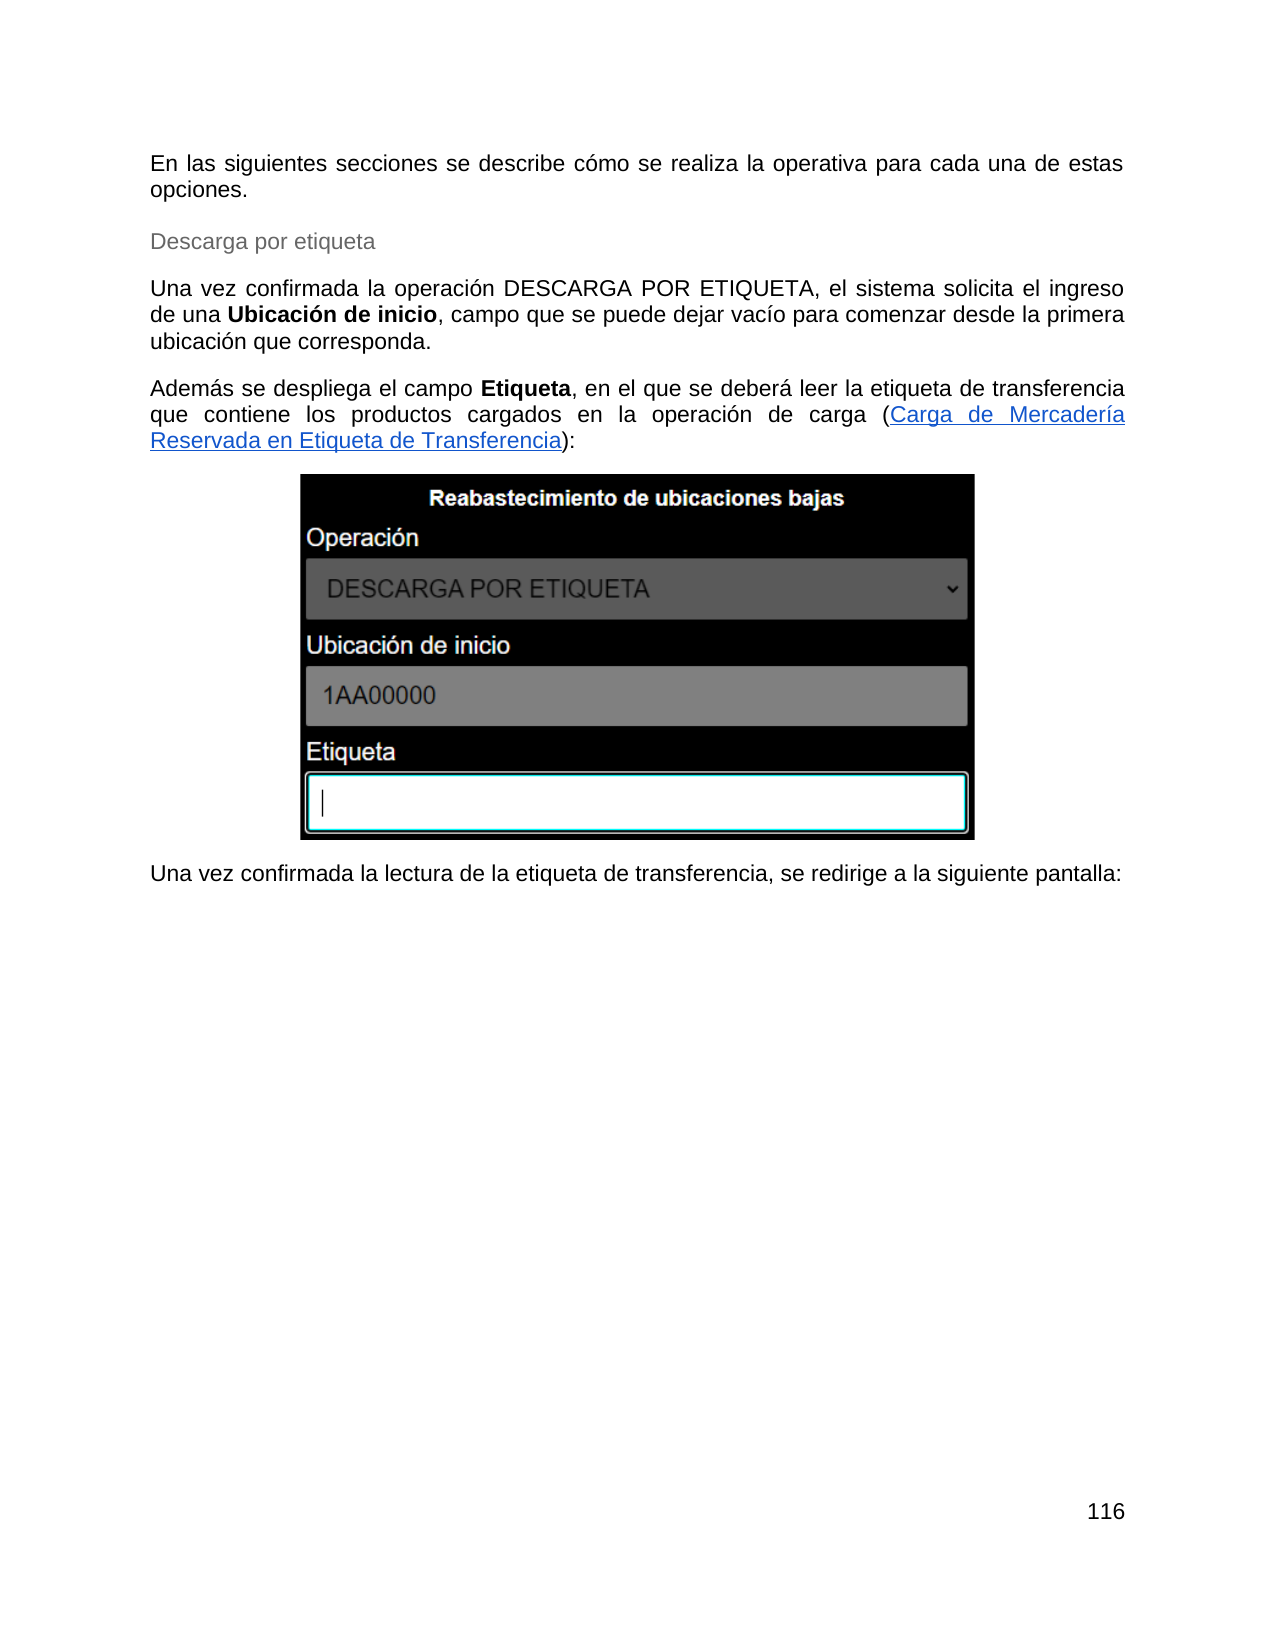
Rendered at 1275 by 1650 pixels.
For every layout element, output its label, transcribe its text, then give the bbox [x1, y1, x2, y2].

text Una vez confirmada la lectura de la etiqueta de transferencia, se redirige a la siguiente pantalla: [150, 860, 1125, 887]
text En las siguientes secciones se describe cómo se realiza la operativa para cada una de estas opciones. [150, 150, 1125, 203]
picture [300, 474, 975, 840]
text Además se despliega el campo Etiqueta, en el que se deberá leer la etiqueta de transferencia que contiene los productos cargados en la operación de carga (Carga de Mercadería Reservada en Etiqueta de Transferencia): [150, 375, 1125, 454]
subtitle Descarga por etiqueta [150, 228, 1125, 254]
text Una vez confirmada la operación DESCARGA POR ETIQUETA, el sistema solicita el ingreso de una Ubicación de inicio, campo que se puede dejar vacío para comenzar desde la primera ubicación que corresponda. [150, 275, 1125, 354]
